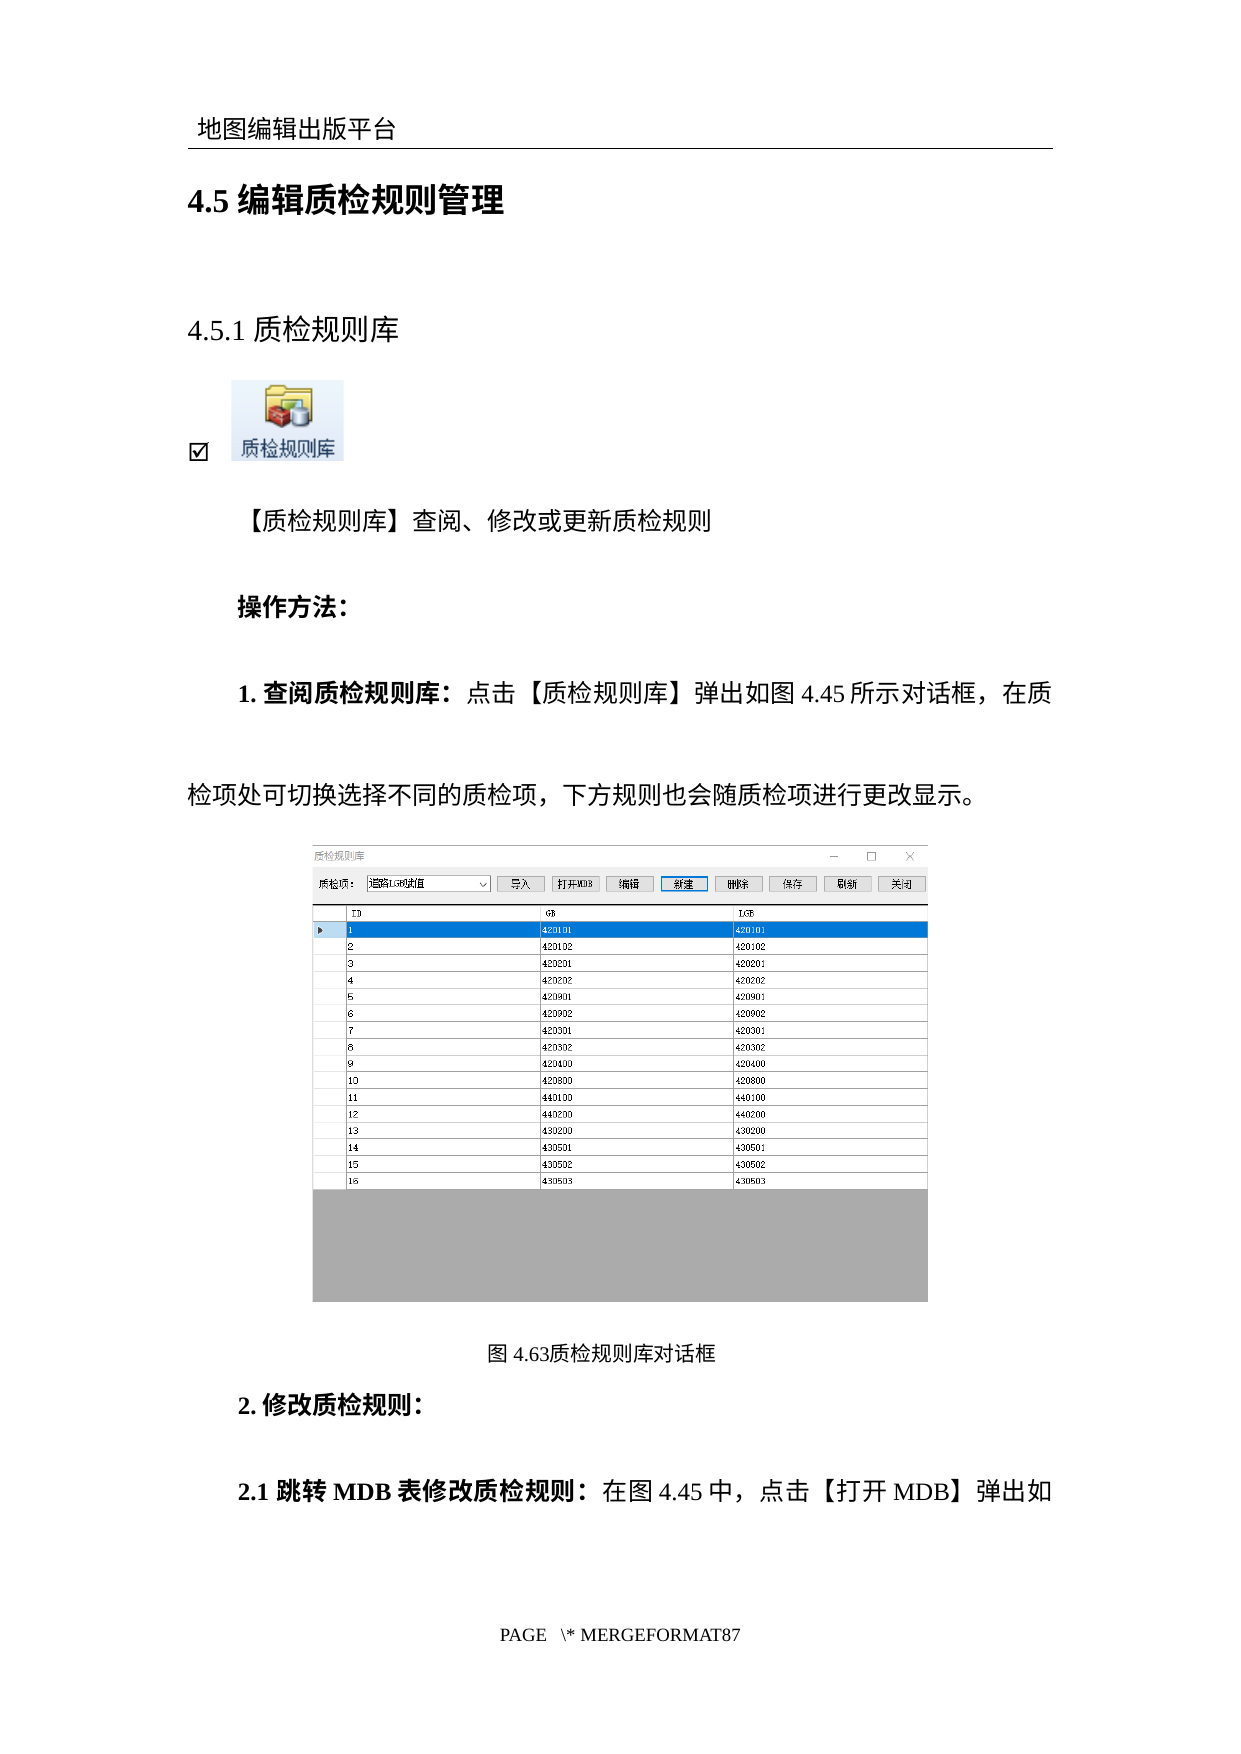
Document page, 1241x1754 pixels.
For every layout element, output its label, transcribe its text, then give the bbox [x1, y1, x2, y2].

picture [312, 845, 928, 1302]
text 1. 查阅质检规则库：点击【质检规则库】弹出如图4.45所示对话框，在质检项处可切换选择不同的质检项，下方规则也会随质检项进行更改显示。 [187, 658, 1053, 827]
subtitle 编辑质检规则管理 [187, 164, 1053, 232]
picture [231, 380, 344, 461]
subtitle 质检规则库 [187, 294, 1053, 362]
list 2. 修改质检规则： [187, 1369, 1053, 1437]
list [187, 1455, 1053, 1523]
text 操作方法： [187, 572, 1053, 639]
text 【质检规则库】查阅、修改或更新质检规则 [187, 486, 1053, 553]
